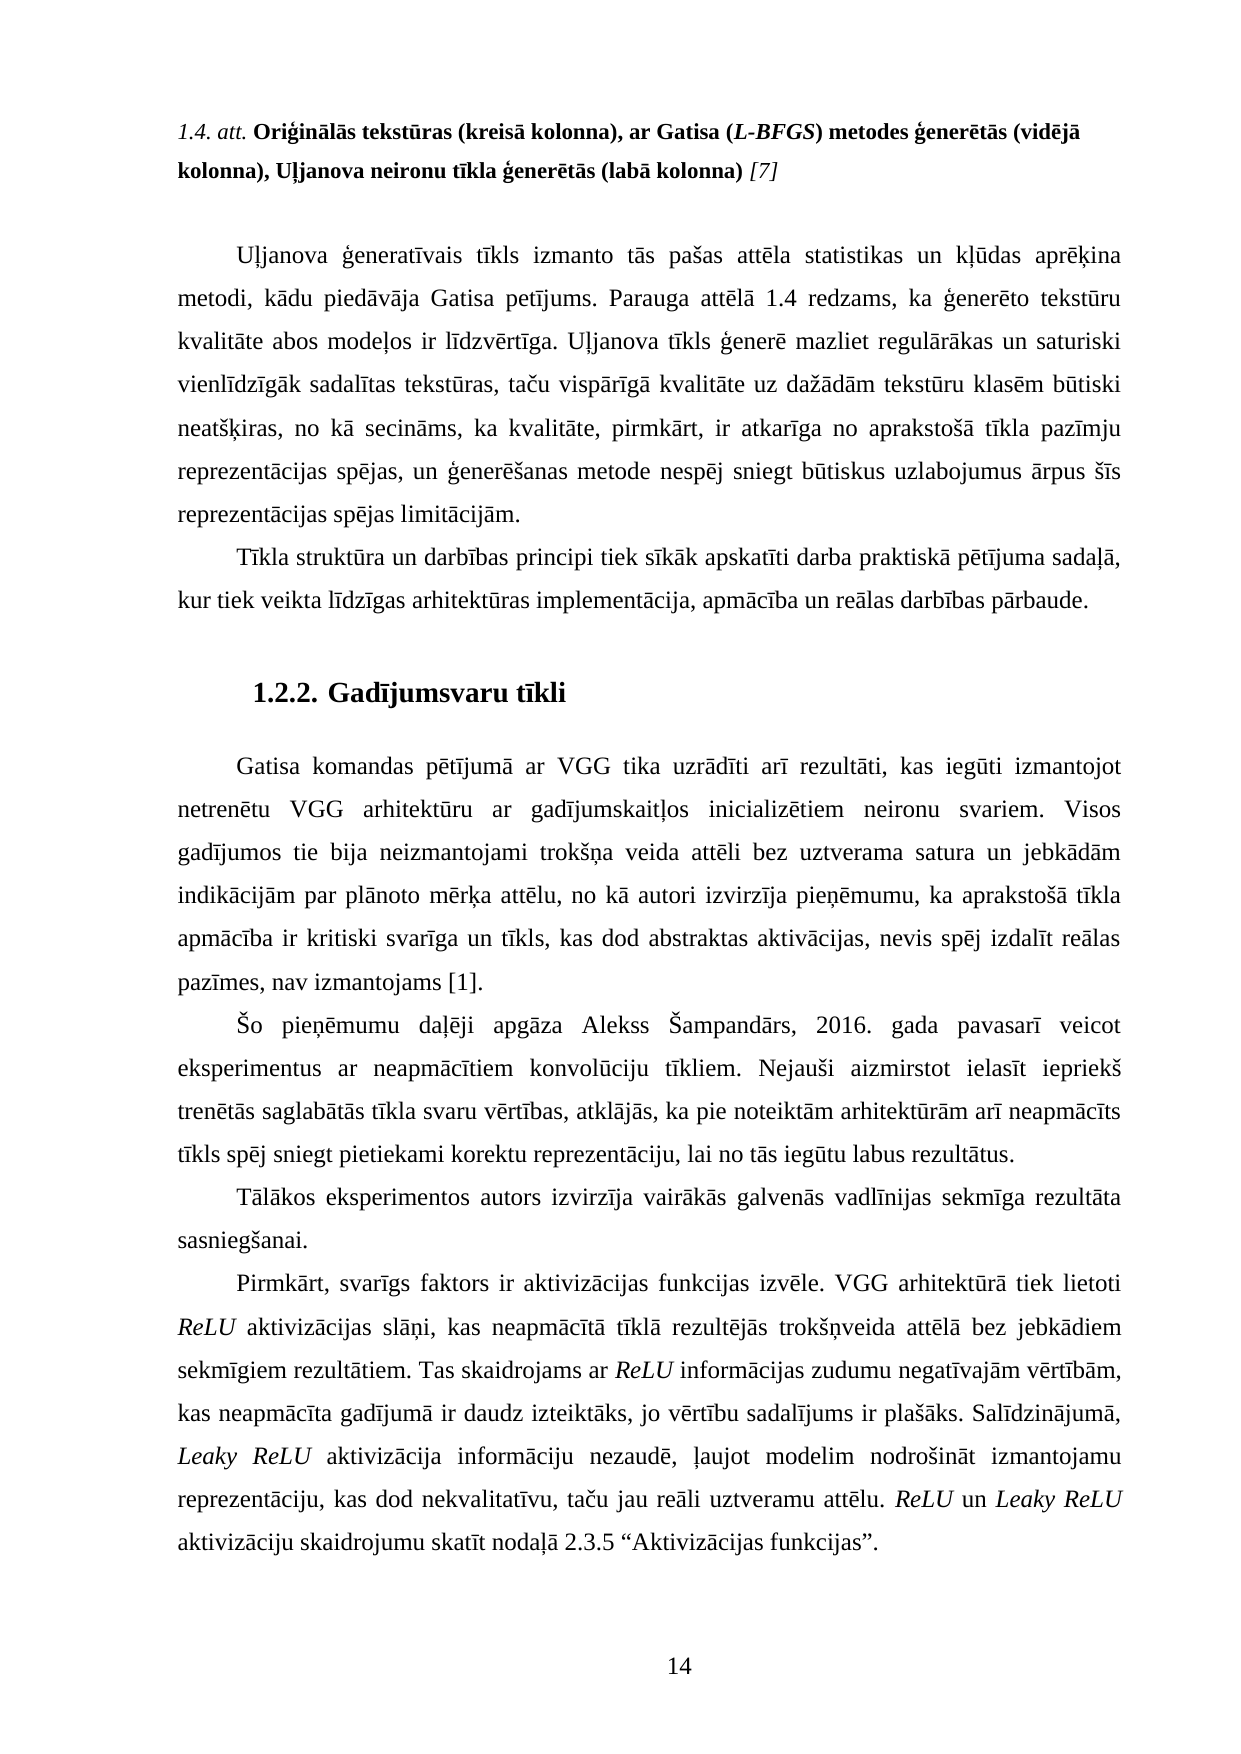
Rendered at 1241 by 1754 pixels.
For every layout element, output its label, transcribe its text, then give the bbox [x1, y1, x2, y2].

text 1.4. att. Oriģinālās tekstūras (kreisā kolonna), ar Gatisa (L-BFGS) metodes ģenerētās (vidējā kolonna), Uļjanova neironu tīkla ģenerētās (labā kolonna) [177, 118, 1122, 184]
text Pirmkārt, svarīgs faktors ir aktivizācijas funkcijas izvēle. VGG arhitektūrā tiek lietoti ReLU aktivizācijas slāņi, kas neapmācītā tīklā rezultējās trokšņveida attēlā bez jebkādiem sekmīgiem rezultātiem. Tas skaidrojams ar ReLU informācijas zudumu negatīvajām vērtībām, kas neapmācīta gadījumā ir daudz izteiktāks, jo vērtību sadalījums ir plašāks. Salīdzinājumā, Leaky ReLU aktivizācija informāciju nezaudē, ļaujot modelim nodrošināt izmantojamu reprezentāciju, kas dod nekvalitatīvu, taču jau reāli uztveramu attēlu. ReLU un Leaky ReLU aktivizāciju skaidrojumu skatīt nodaļā 2.3.5 “Aktivizācijas funkcijas”. [177, 1268, 1122, 1556]
text Tālākos eksperimentos autors izvirzīja vairākās galvenās vadlīnijas sekmīga rezultāta sasniegšanai. [177, 1182, 1122, 1254]
text Uļjanova ģeneratīvais tīkls izmanto tās pašas attēla statistikas un kļūdas aprēķina metodi, kādu piedāvāja Gatisa petījums. Parauga attēlā 1.4 redzams, ka ģenerēto tekstūru kvalitāte abos modeļos ir līdzvērtīga. Uļjanova tīkls ģenerē mazliet regulārākas un saturiski vienlīdzīgāk sadalītas tekstūras, taču vispārīgā kvalitāte uz dažādām tekstūru klasēm būtiski neatšķiras, no kā secināms, ka kvalitāte, pirmkārt, ir atkarīga no aprakstošā tīkla pazīmju reprezentācijas spējas, un ģenerēšanas metode nespēj sniegt būtiskus uzlabojumus ārpus šīs reprezentācijas spējas limitācijām. [177, 240, 1122, 528]
subtitle Gadījumsvaru tīkli [252, 676, 1122, 709]
text Tīkla struktūra un darbības principi tiek sīkāk apskatīti darba praktiskā pētījuma sadaļā, kur tiek veikta līdzīgas arhitektūras implementācija, apmācība un reālas darbības pārbaude. [177, 542, 1122, 614]
text Šo pieņēmumu daļēji apgāza Alekss Šampandārs, 2016. gada pavasarī veicot eksperimentus ar neapmācītiem konvolūciju tīkliem. Nejauši aizmirstot ielasīt iepriekš trenētās saglabātās tīkla svaru vērtības, atklājās, ka pie noteiktām arhitektūrām arī neapmācīts tīkls spēj sniegt pietiekami korektu reprezentāciju, lai no tās iegūtu labus rezultātus. [177, 1010, 1122, 1168]
text Gatisa komandas pētījumā ar VGG tika uzrādīti arī rezultāti, kas iegūti izmantojot netrenētu VGG arhitektūru ar gadījumskaitļos inicializētiem neironu svariem. Visos gadījumos tie bija neizmantojami trokšņa veida attēli bez uztverama satura un jebkādām indikācijām par plānoto mērķa attēlu, no kā autori izvirzīja pieņēmumu, ka aprakstošā tīkla apmācība ir kritiski svarīga un tīkls, kas dod abstraktas aktivācijas, nevis spēj izdalīt reālas pazīmes, nav izmantojams . [177, 751, 1122, 995]
